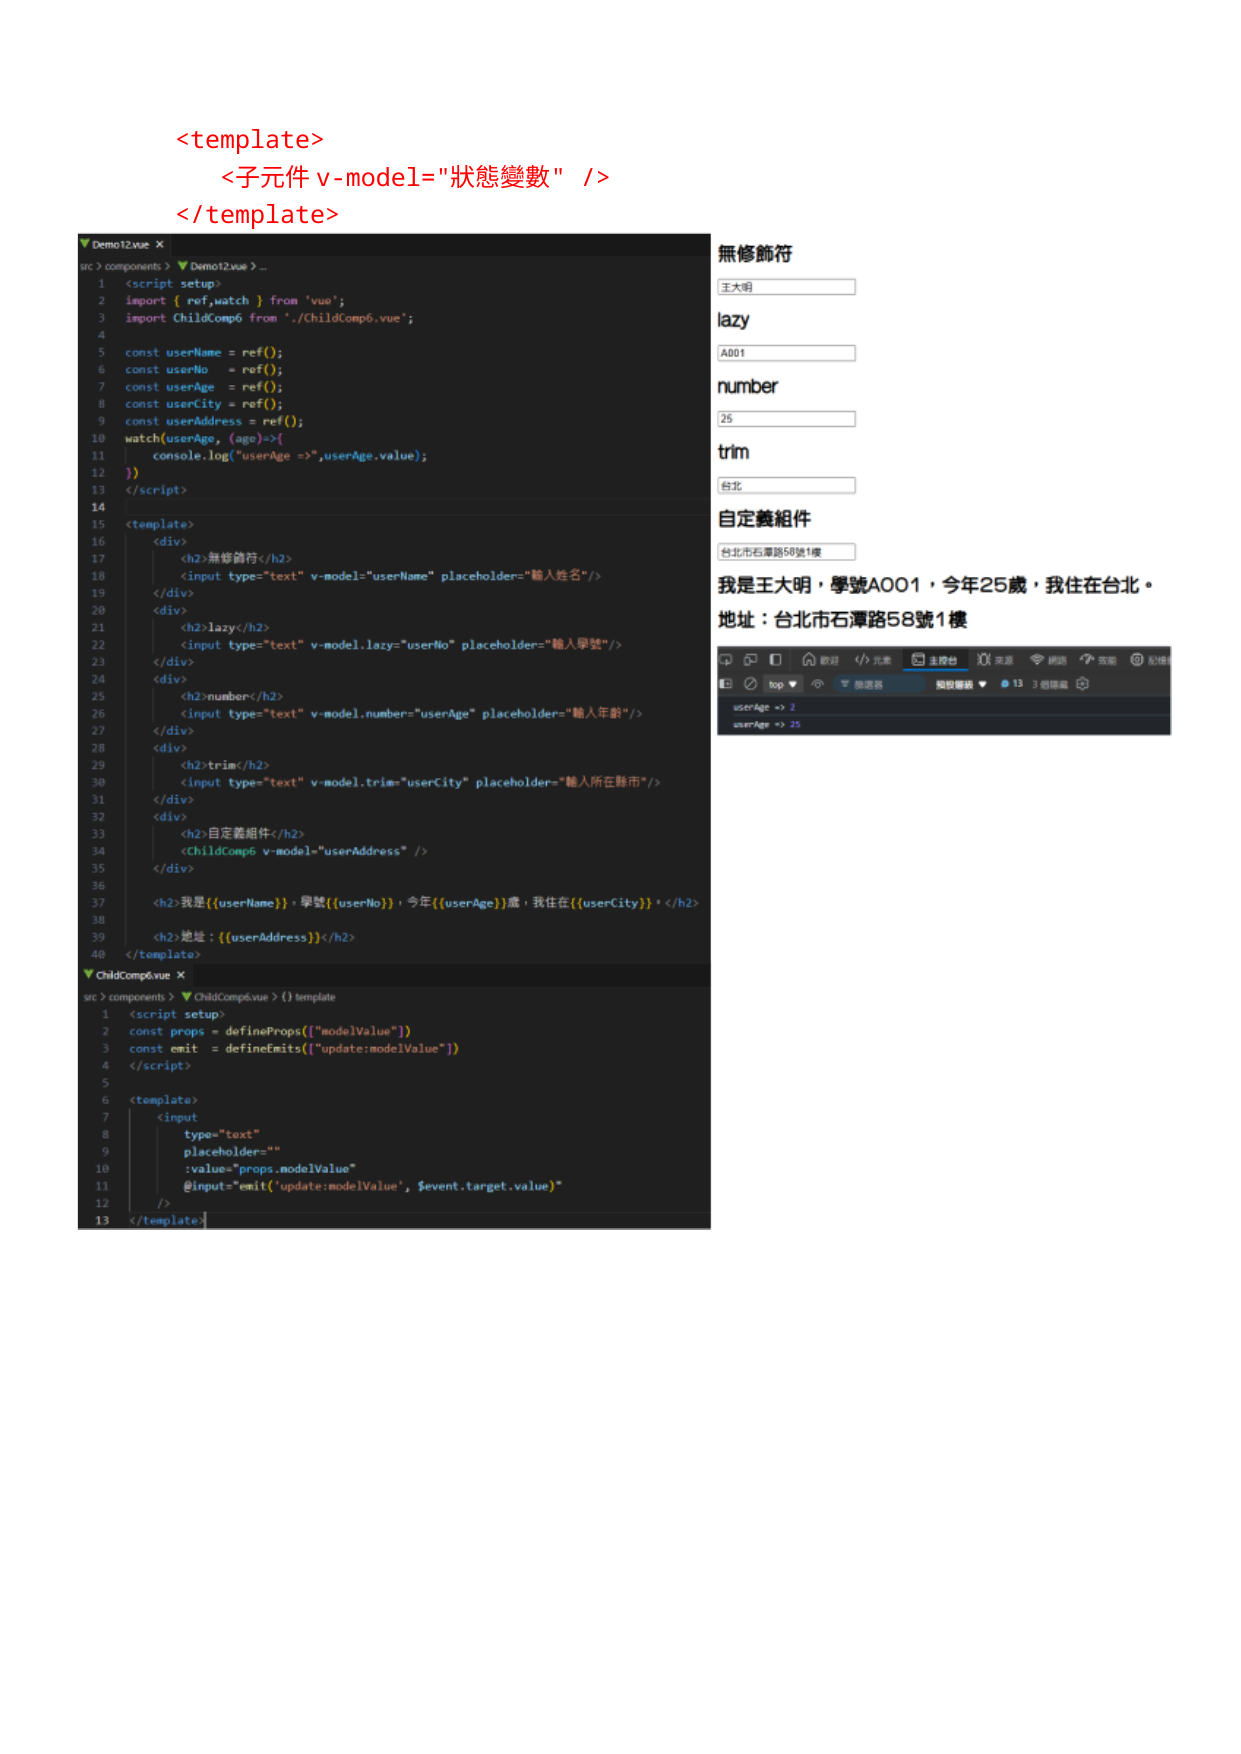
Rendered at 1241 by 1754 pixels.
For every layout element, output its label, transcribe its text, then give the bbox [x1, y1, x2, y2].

list <template> [175, 119, 1165, 157]
list <子元件 v-model="狀態變數" /> [175, 157, 1165, 194]
list </template> [175, 194, 1165, 232]
